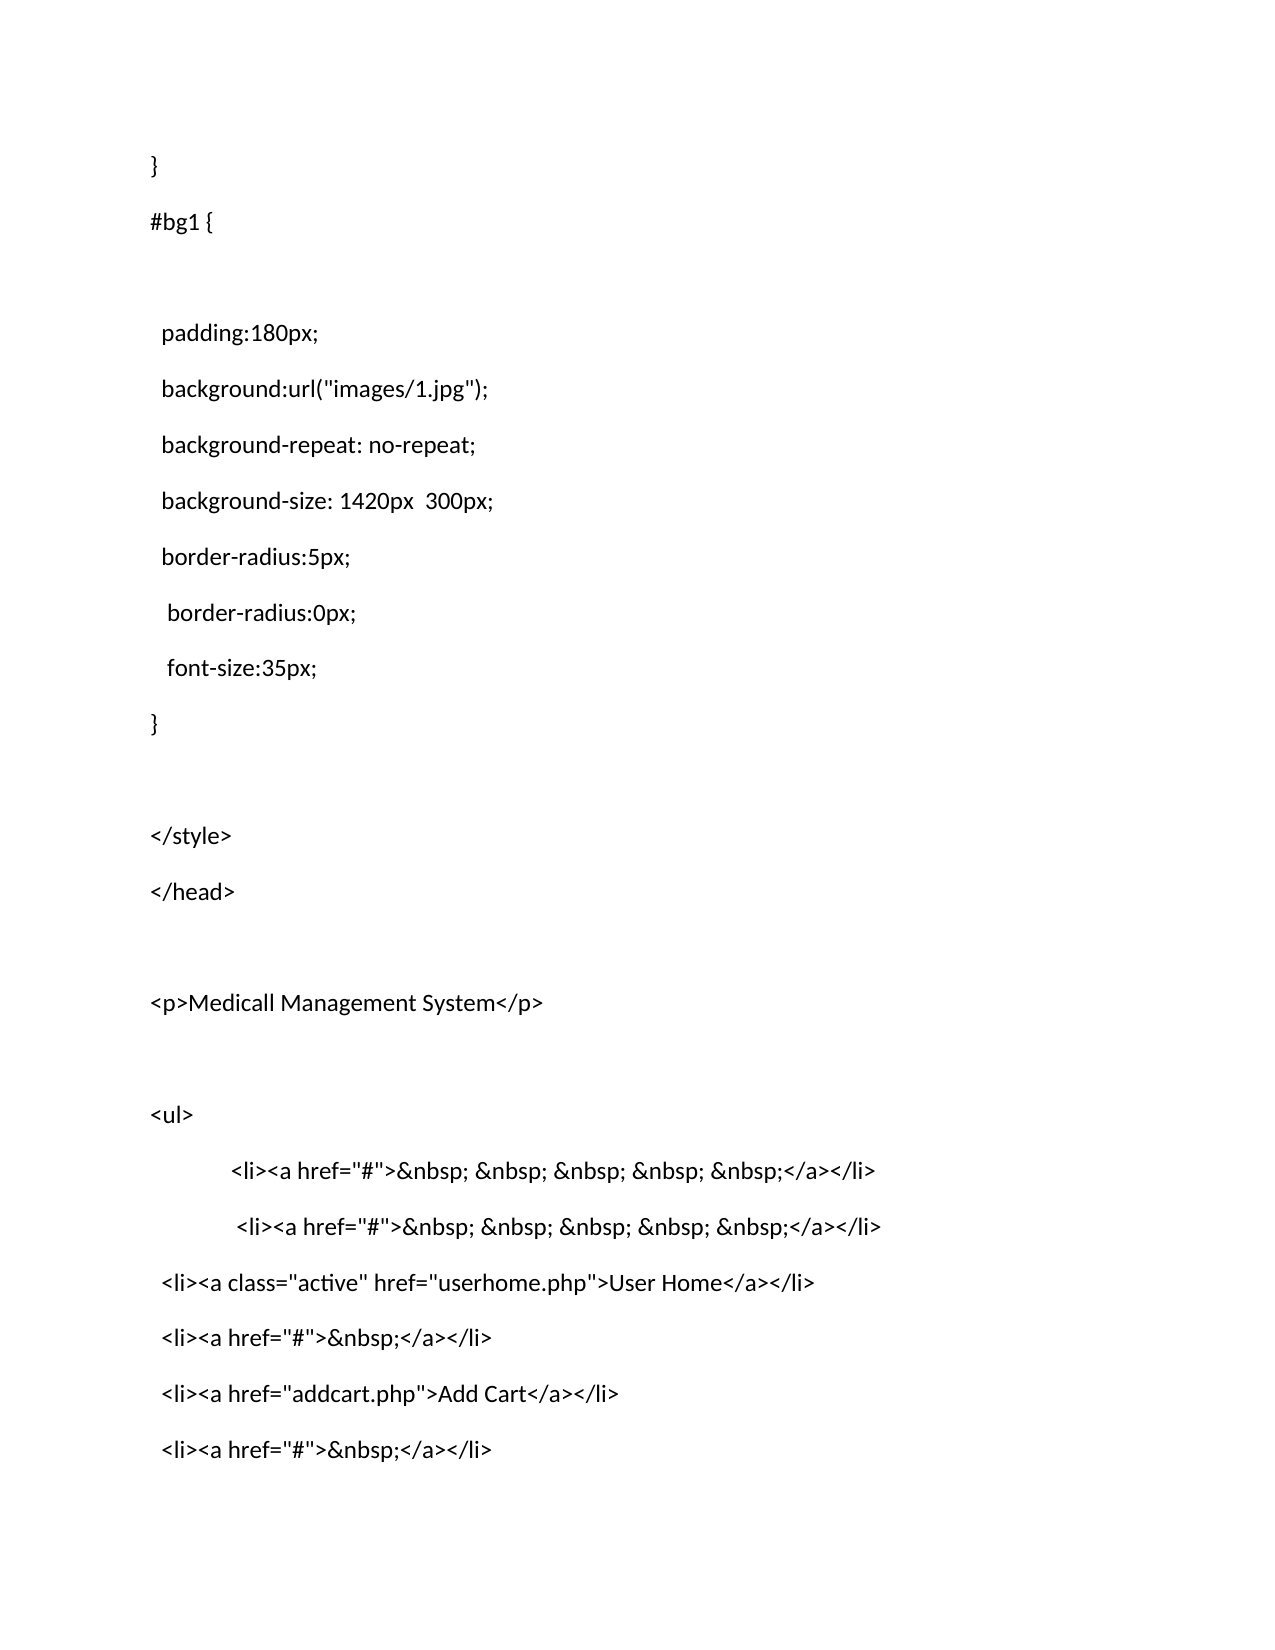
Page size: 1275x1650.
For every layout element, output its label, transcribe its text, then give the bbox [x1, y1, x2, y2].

text <li><a href="addcart.php">Add Cart</a></li> [150, 1378, 1125, 1409]
text border-radius:5px; [150, 541, 1125, 571]
text </head> [150, 876, 1125, 906]
text font-size:35px; [150, 652, 1125, 683]
text } [150, 150, 1125, 181]
text <li><a href="#">&nbsp;</a></li> [150, 1322, 1125, 1353]
text background-repeat: no-repeat; [150, 429, 1125, 460]
text #bg1 { [150, 206, 1125, 236]
text background-size: 1420px 300px; [150, 485, 1125, 516]
text background:url("images/1.jpg"); [150, 373, 1125, 404]
text <p>Medicall Management System</p> [150, 987, 1125, 1018]
text <li><a class="active" href="userhome.php">User Home</a></li> [150, 1267, 1125, 1297]
text <li><a href="#">&nbsp; &nbsp; &nbsp; &nbsp; &nbsp;</a></li> [150, 1211, 1125, 1241]
text </style> [150, 820, 1125, 851]
text padding:180px; [150, 317, 1125, 348]
text border-radius:0px; [150, 597, 1125, 627]
text <ul> [150, 1099, 1125, 1130]
text } [150, 708, 1125, 739]
text <li><a href="#">&nbsp;</a></li> [150, 1434, 1125, 1465]
text <li><a href="#">&nbsp; &nbsp; &nbsp; &nbsp; &nbsp;</a></li> [150, 1155, 1125, 1186]
